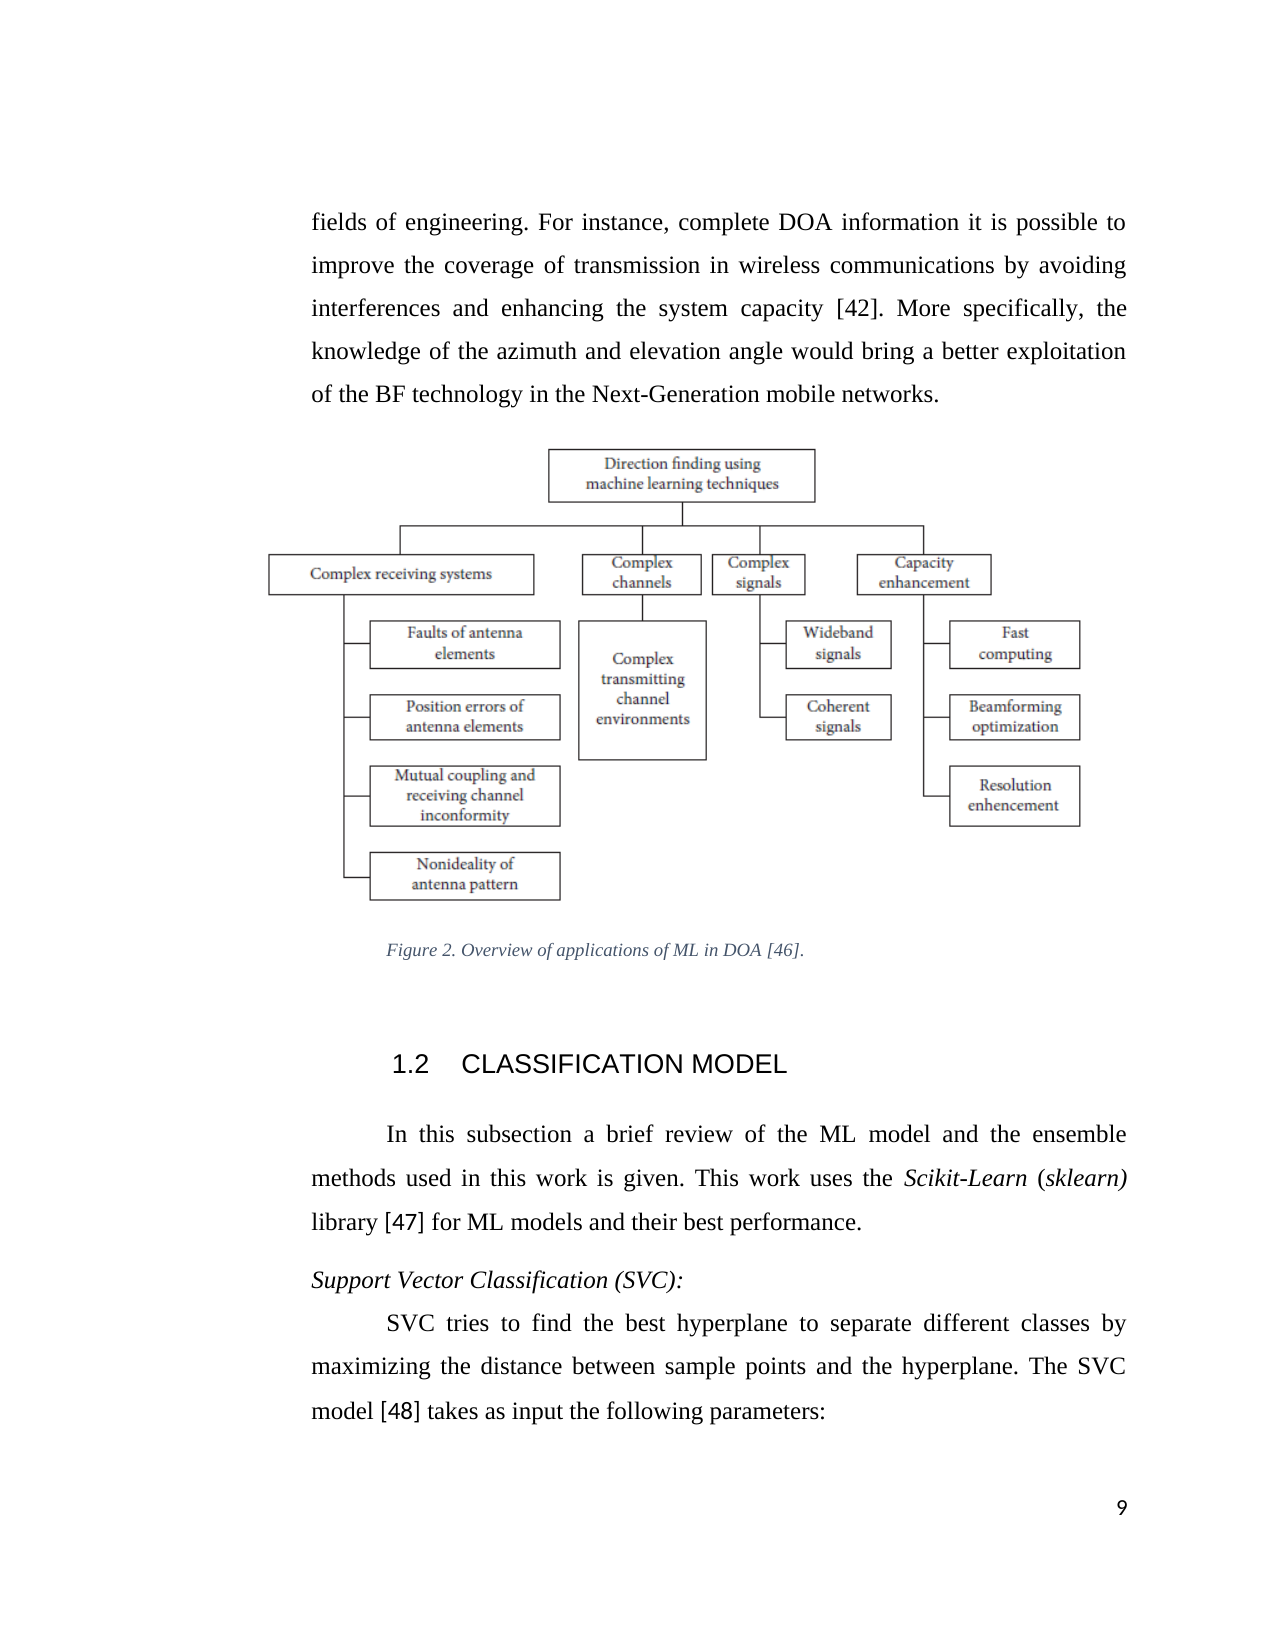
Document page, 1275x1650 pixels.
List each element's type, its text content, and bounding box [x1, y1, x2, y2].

text SVC tries to find the best hyperplane to separate different classes by maximizing the distance between sample points and the hyperplane. The SVC model [48] takes as input the following parameters: [311, 1308, 1127, 1426]
picture [236, 435, 1128, 912]
subtitle CLASSIFICATION MODEL [390, 1048, 1127, 1079]
text Figure 2. Overview of applications of ML in DOA [46]. [311, 938, 1127, 960]
subtitle Support Vector Classification (SVC): [311, 1265, 1127, 1293]
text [311, 207, 1127, 408]
text In this subsection a brief review of the ML model and the ensemble methods used in this work is given. This work uses the Scikit-Learn (sklearn) library [47] for ML models and their best performance. [311, 1119, 1127, 1237]
